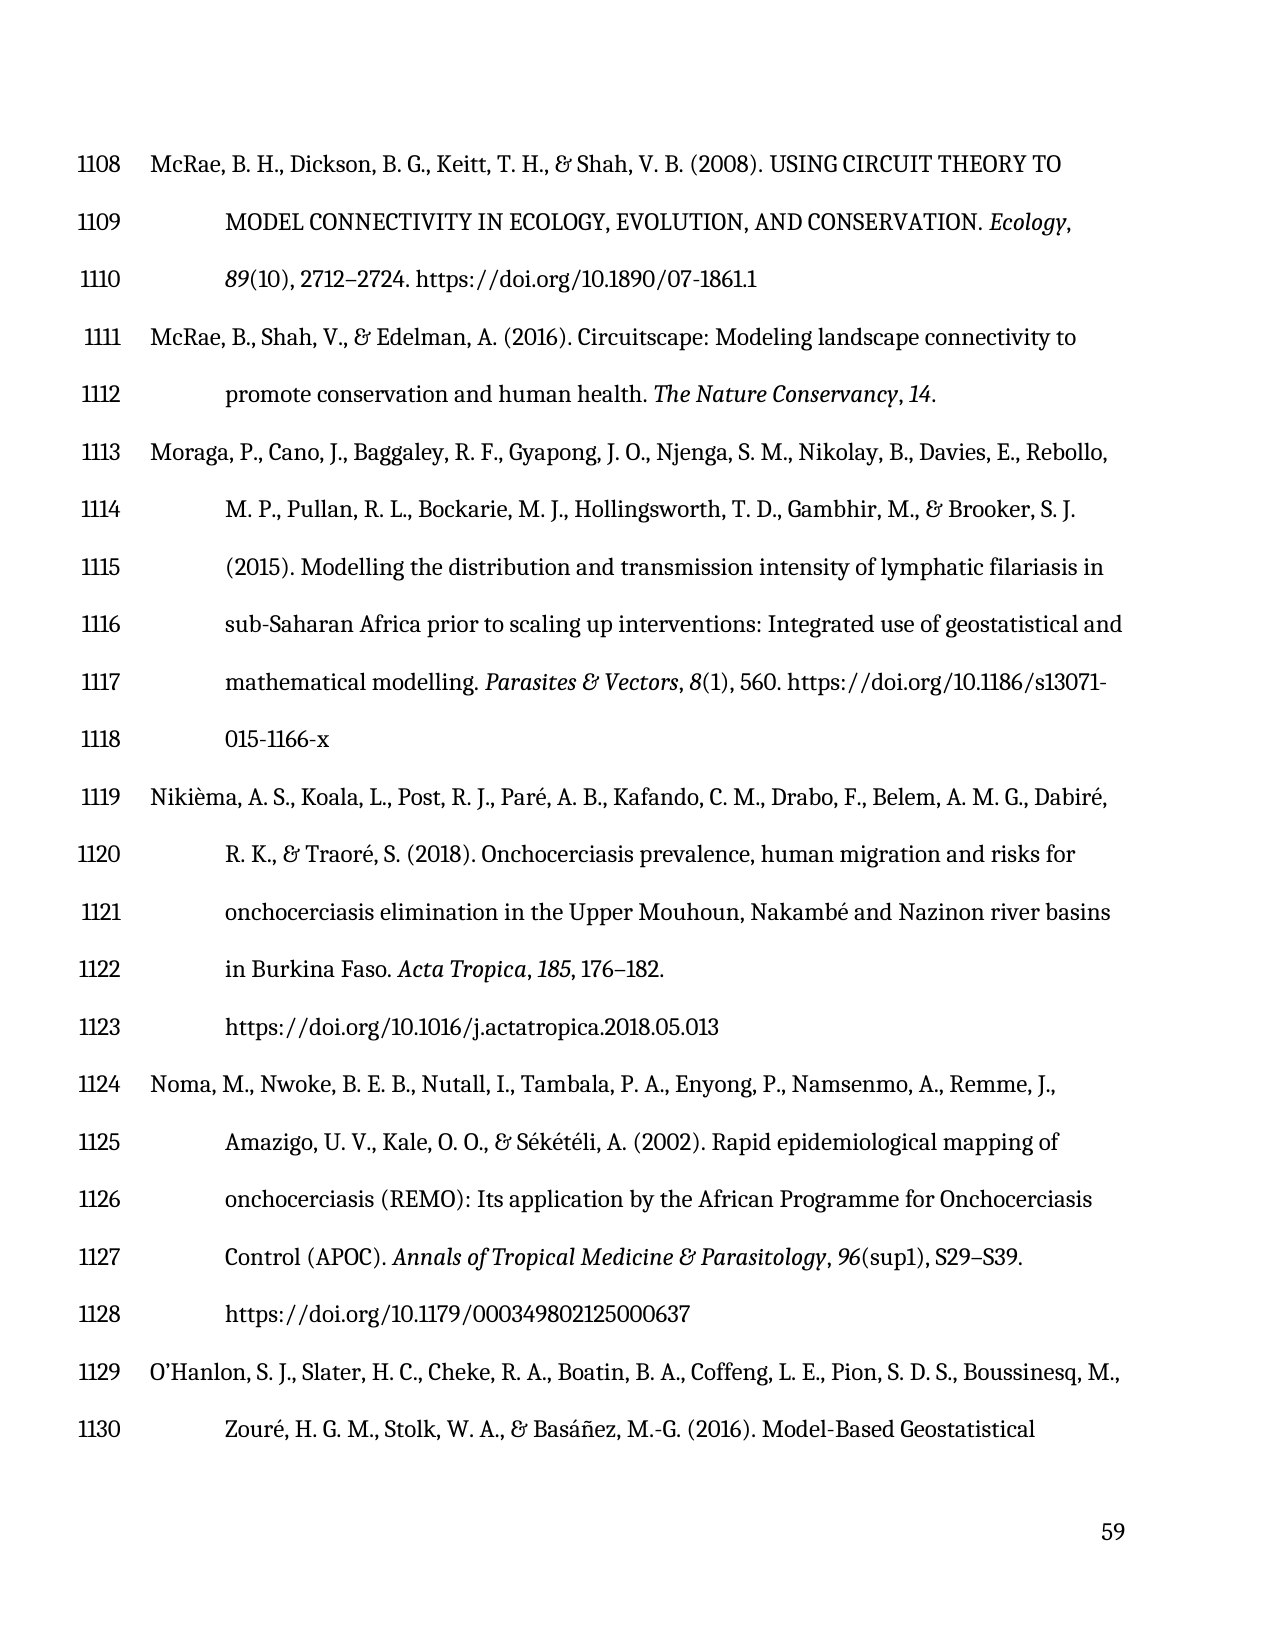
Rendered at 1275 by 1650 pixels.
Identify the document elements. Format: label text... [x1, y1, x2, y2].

text Noma, M., Nwoke, B. E. B., Nutall, I., Tambala, P. A., Enyong, P., Namsenmo, A., Remme, J., Amazigo, U. V., Kale, O. O., & Sékétéli, A. (2002). Rapid epidemiological mapping of onchocerciasis (REMO): Its application by the African Programme for Onchocerciasis Control (APOC). Annals of Tropical Medicine & Parasitology, 96(sup1), S29–S39. https://doi.org/10.1179/000349802125000637 [150, 1070, 1125, 1329]
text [150, 1357, 1125, 1444]
text Nikièma, A. S., Koala, L., Post, R. J., Paré, A. B., Kafando, C. M., Drabo, F., Belem, A. M. G., Dabiré, R. K., & Traoré, S. (2018). Onchocerciasis prevalence, human migration and risks for onchocerciasis elimination in the Upper Mouhoun, Nakambé and Nazinon river basins in Burkina Faso. Acta Tropica, 185, 176–182. https://doi.org/10.1016/j.actatropica.2018.05.013 [150, 782, 1125, 1041]
text McRae, B. H., Dickson, B. G., Keitt, T. H., & Shah, V. B. (2008). USING CIRCUIT THEORY TO MODEL CONNECTIVITY IN ECOLOGY, EVOLUTION, AND CONSERVATION. Ecology, 89(10), 2712–2724. https://doi.org/10.1890/07-1861.1 [150, 150, 1125, 294]
text McRae, B., Shah, V., & Edelman, A. (2016). Circuitscape: Modeling landscape connectivity to promote conservation and human health. The Nature Conservancy, 14. [150, 322, 1125, 409]
text Moraga, P., Cano, J., Baggaley, R. F., Gyapong, J. O., Njenga, S. M., Nikolay, B., Davies, E., Rebollo, M. P., Pullan, R. L., Bockarie, M. J., Hollingsworth, T. D., Gambhir, M., & Brooker, S. J. (2015). Modelling the distribution and transmission intensity of lymphatic filariasis in sub-Saharan Africa prior to scaling up interventions: Integrated use of geostatistical and mathematical modelling. Parasites & Vectors, 8(1), 560. https://doi.org/10.1186/s13071-015-1166-x [150, 437, 1125, 754]
